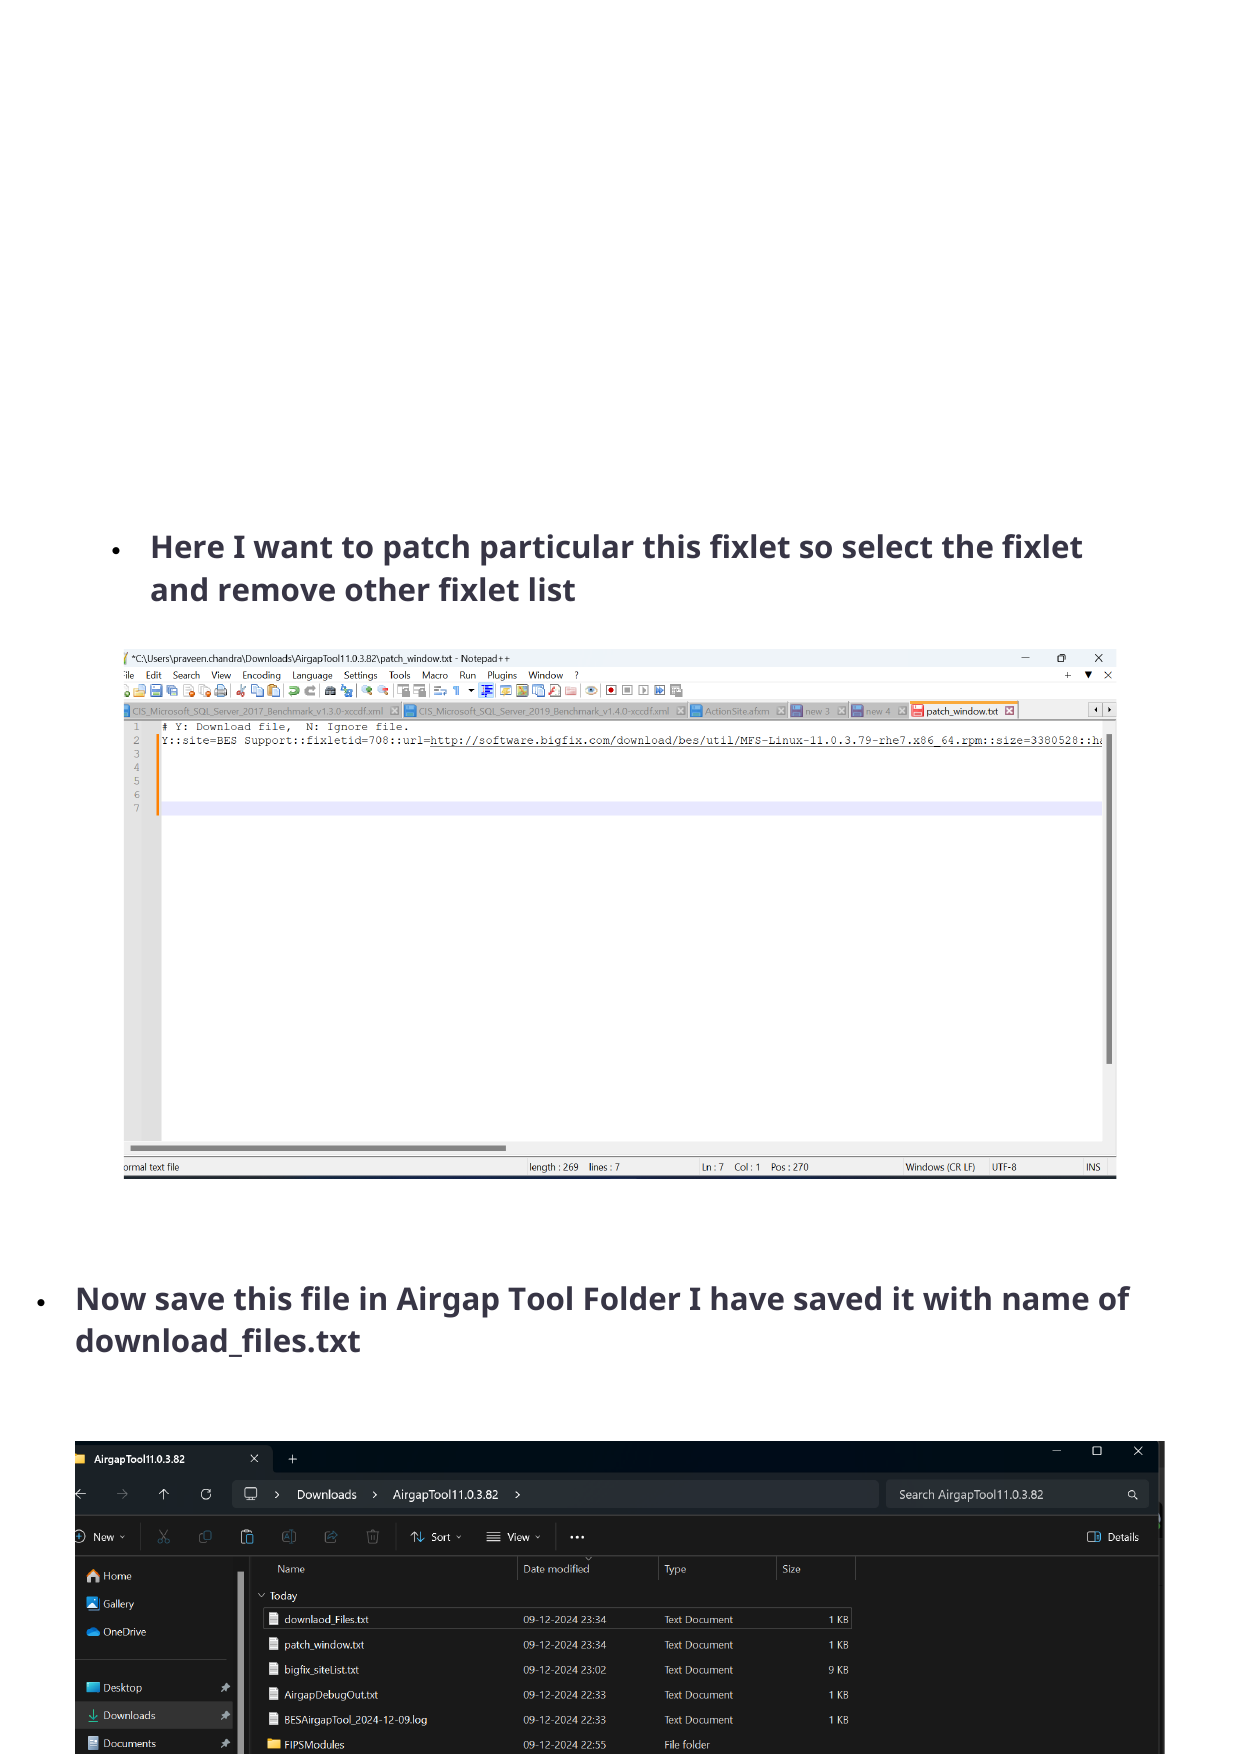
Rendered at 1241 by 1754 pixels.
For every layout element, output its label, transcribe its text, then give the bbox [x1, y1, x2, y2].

list Now save this file in Airgap Tool Folder I have saved it with name of download_files.txt [37, 1277, 1150, 1362]
list Here I want to patch particular this fixlet so select the fixlet and remove other fixlet list [112, 525, 1150, 611]
picture [123, 649, 1117, 1179]
picture [75, 1441, 1165, 1754]
